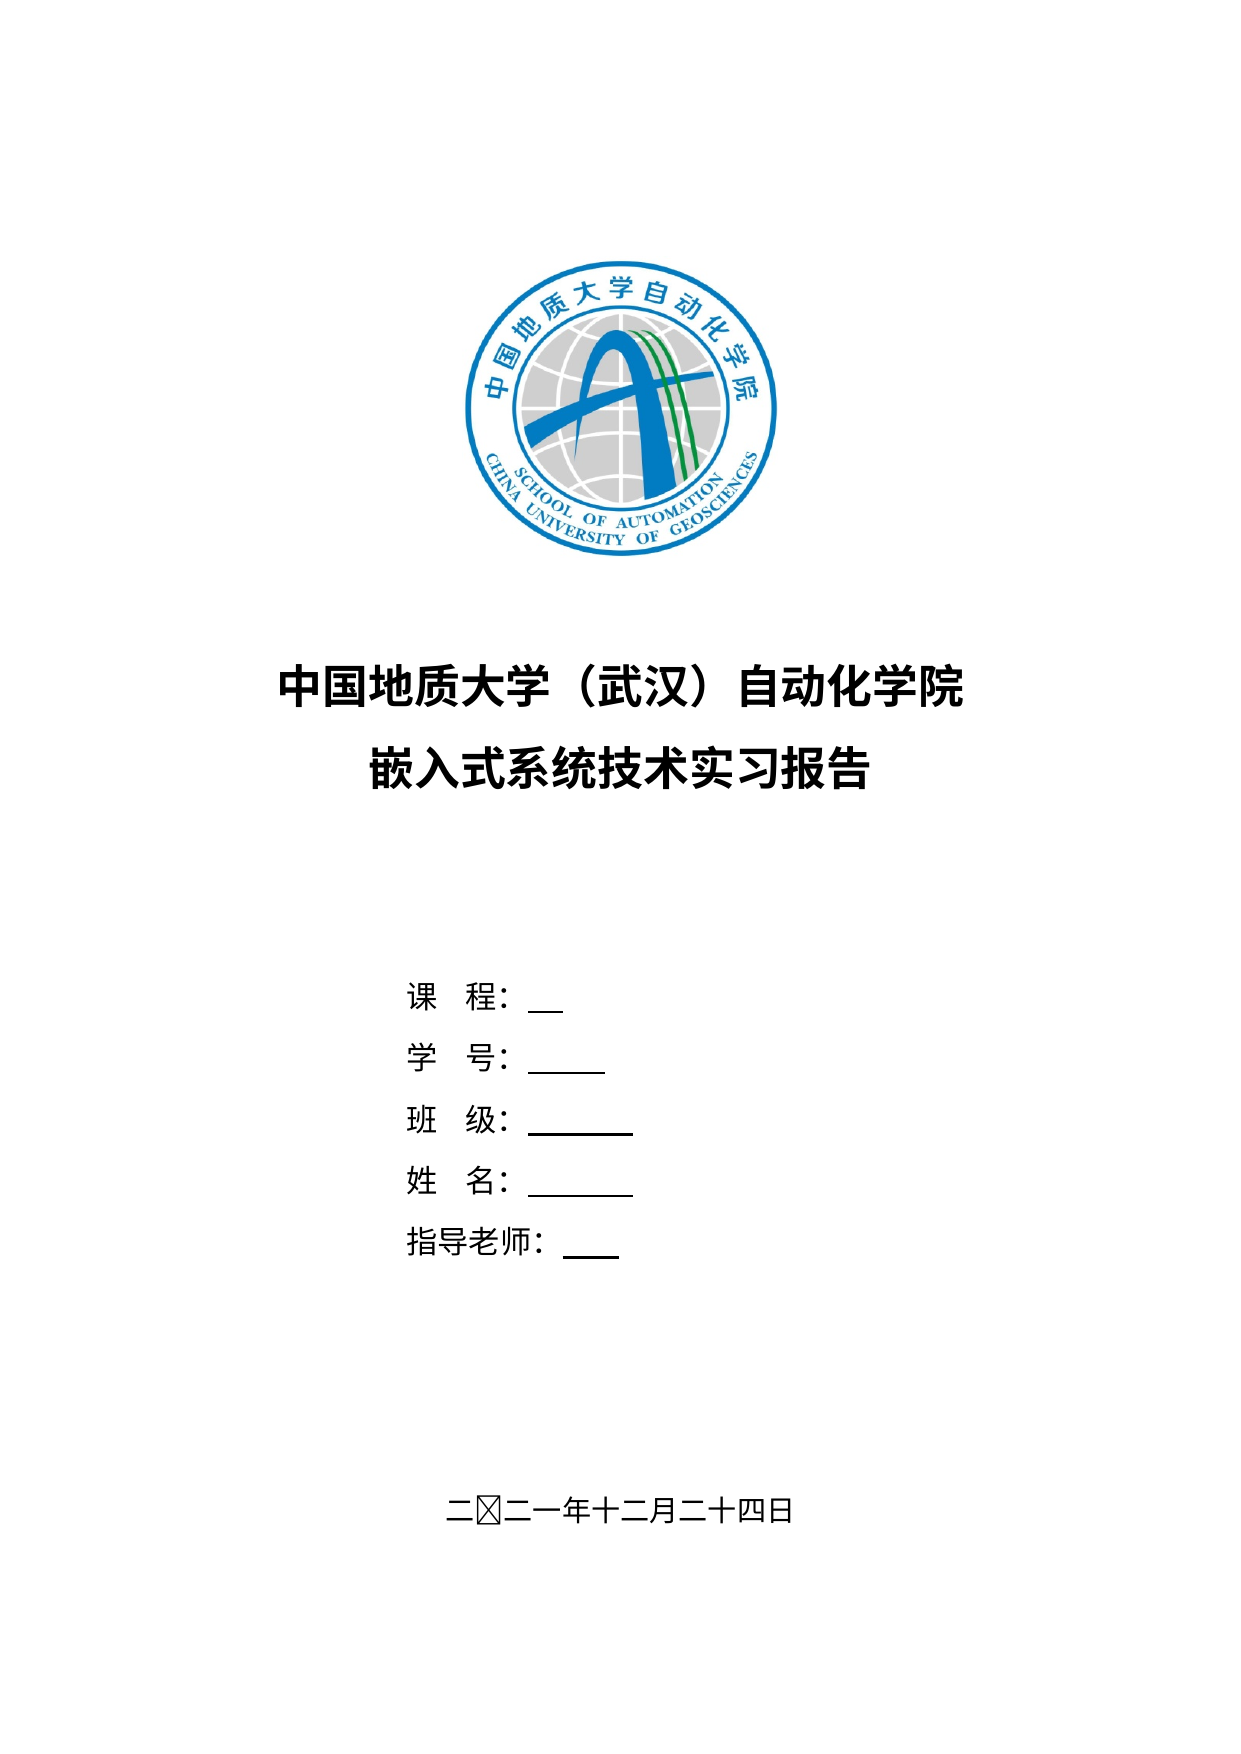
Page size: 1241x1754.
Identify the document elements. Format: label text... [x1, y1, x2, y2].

text 嵌入式系统技术实习报告 [187, 733, 1053, 799]
text 二二一年十二月二十四日 [187, 1488, 1053, 1530]
text 中国地质大学（武汉）自动化学院 [187, 650, 1053, 716]
text 指导老师： [362, 1218, 1053, 1263]
text 班 级： [187, 1095, 1053, 1140]
text 学 号： [187, 1033, 1053, 1078]
text 课 程： [187, 972, 1053, 1017]
picture [462, 256, 779, 560]
text 姓 名： [187, 1156, 1053, 1201]
